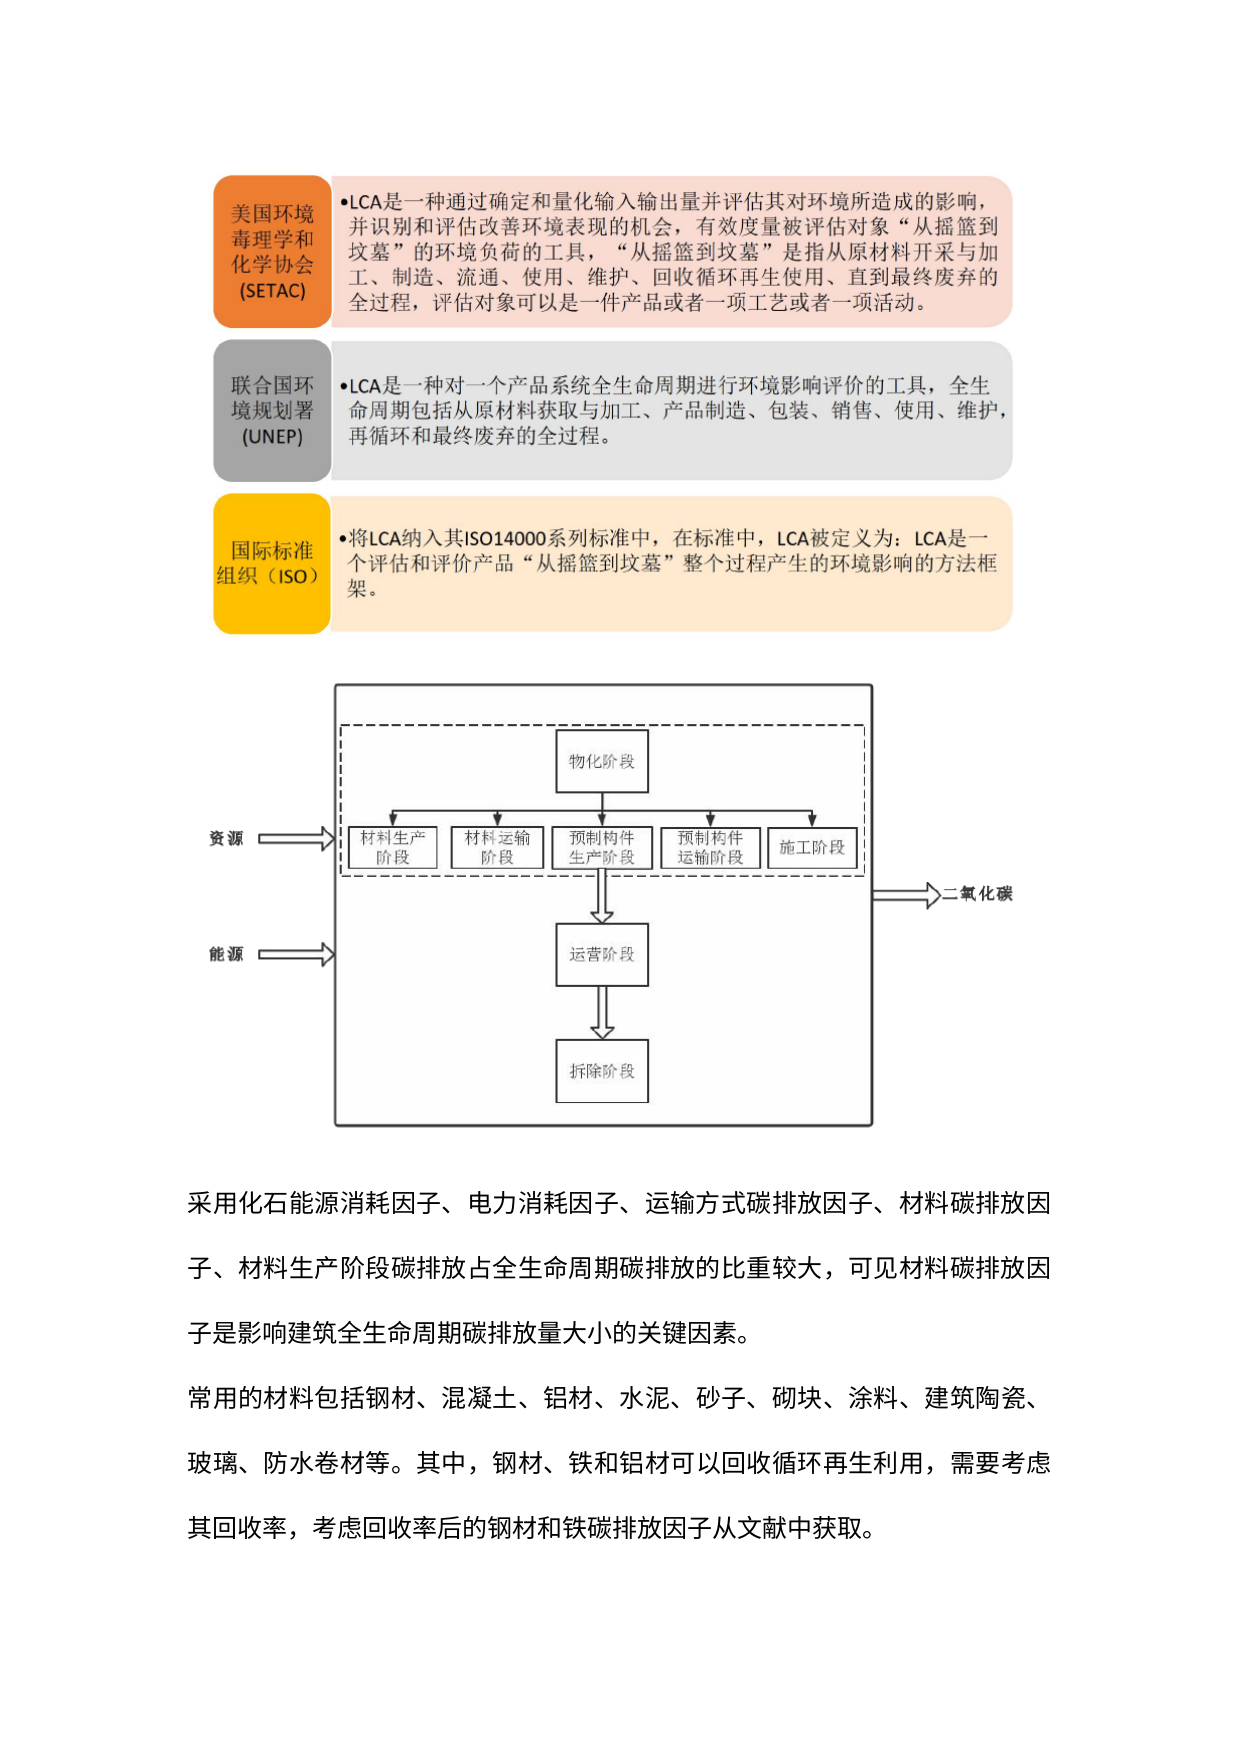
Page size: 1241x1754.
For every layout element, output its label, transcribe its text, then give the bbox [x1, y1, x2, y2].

picture [187, 663, 1035, 1155]
text 采用化石能源消耗因子、电力消耗因子、运输方式碳排放因子、材料碳排放因子、材料生产阶段碳排放占全生命周期碳排放的比重较大，可见材料碳排放因子是影响建筑全生命周期碳排放量大小的关键因素。 [187, 1169, 1053, 1364]
picture [187, 166, 1030, 645]
text 常用的材料包括钢材、混凝土、铝材、水泥、砂子、砌块、涂料、建筑陶瓷、玻璃、防水卷材等。其中，钢材、铁和铝材可以回收循环再生利用，需要考虑其回收率，考虑回收率后的钢材和铁碳排放因子从文献中获取。 [187, 1364, 1053, 1559]
